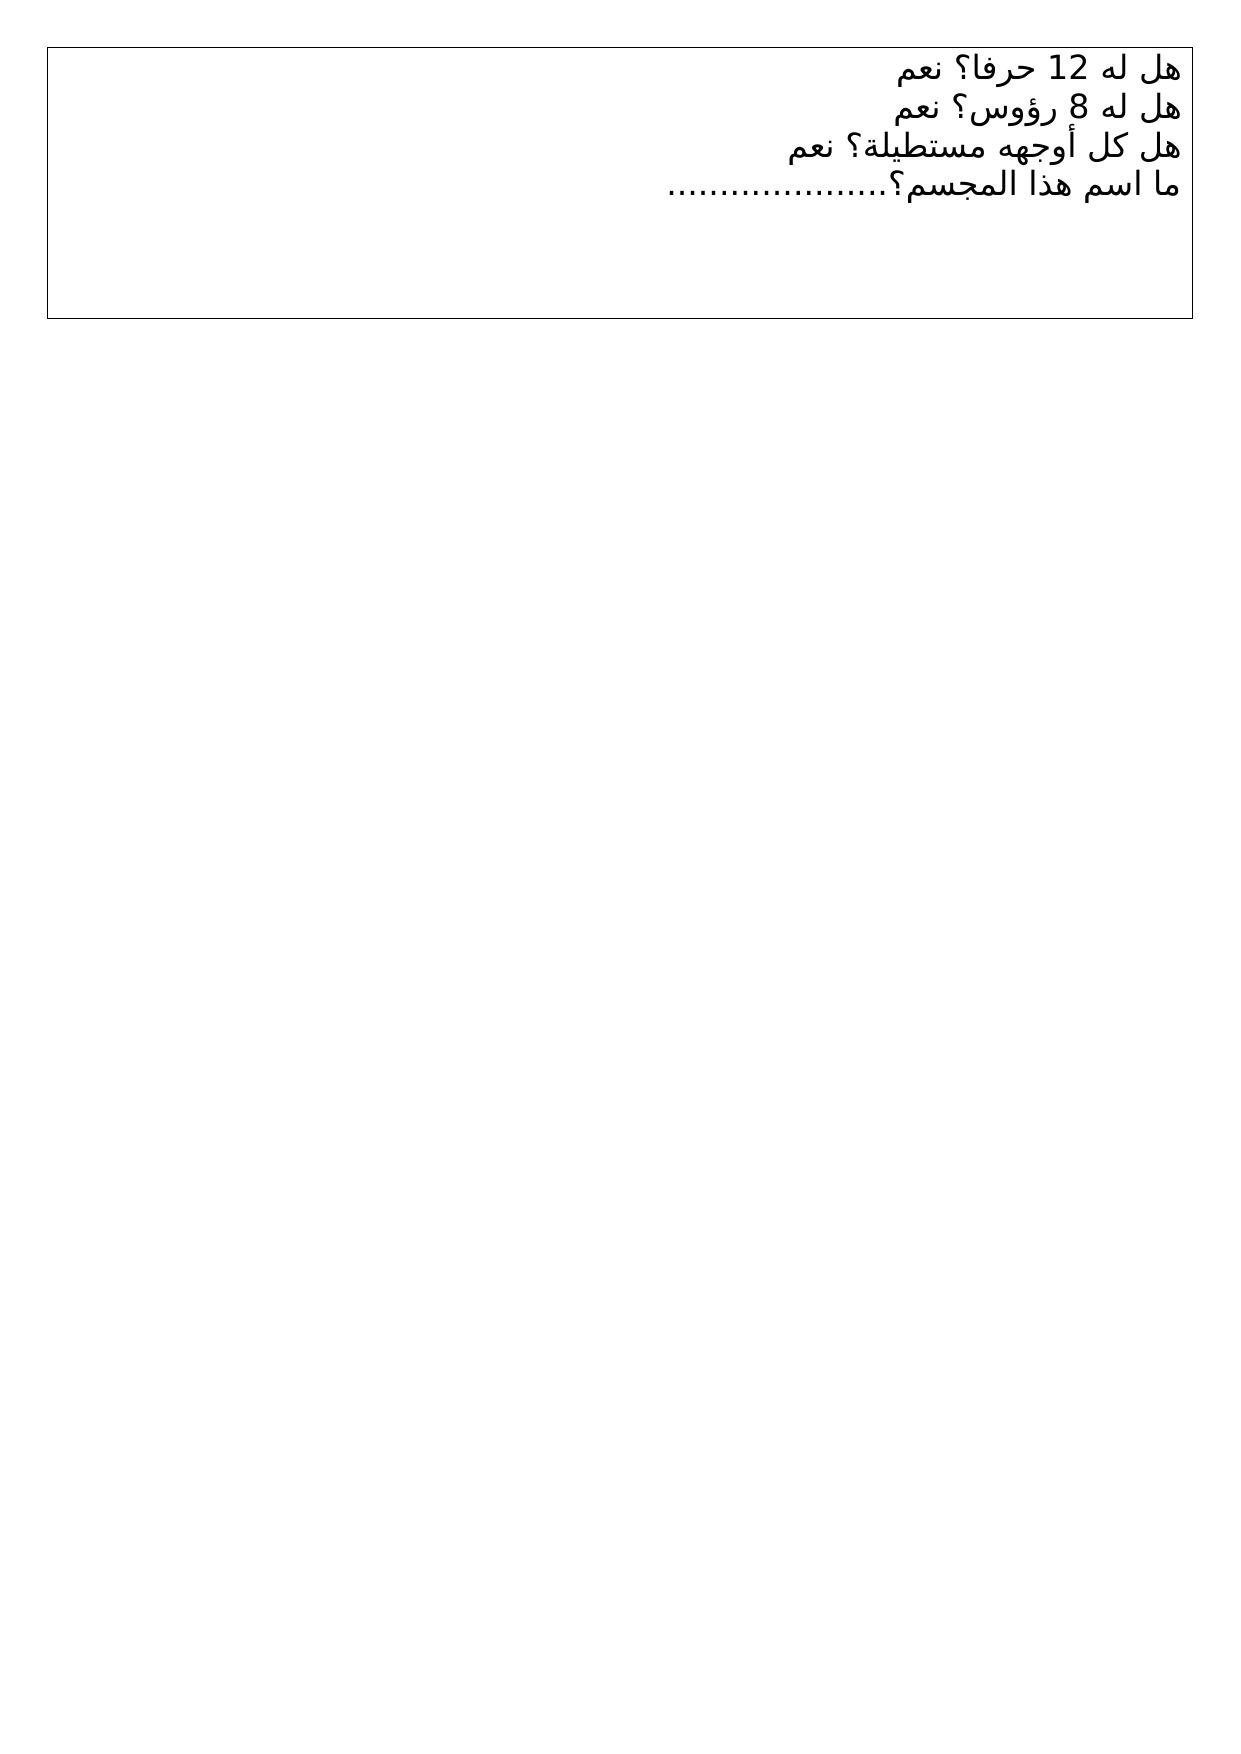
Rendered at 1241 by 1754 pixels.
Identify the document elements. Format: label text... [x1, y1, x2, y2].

table_cell هل له 12 حرفا؟ نعم هل له 8 رؤوس؟ نعم هل كل أوجهه مستطيلة؟ نعم ما اسم هذا المجسم؟..................... [48, 48, 1192, 318]
